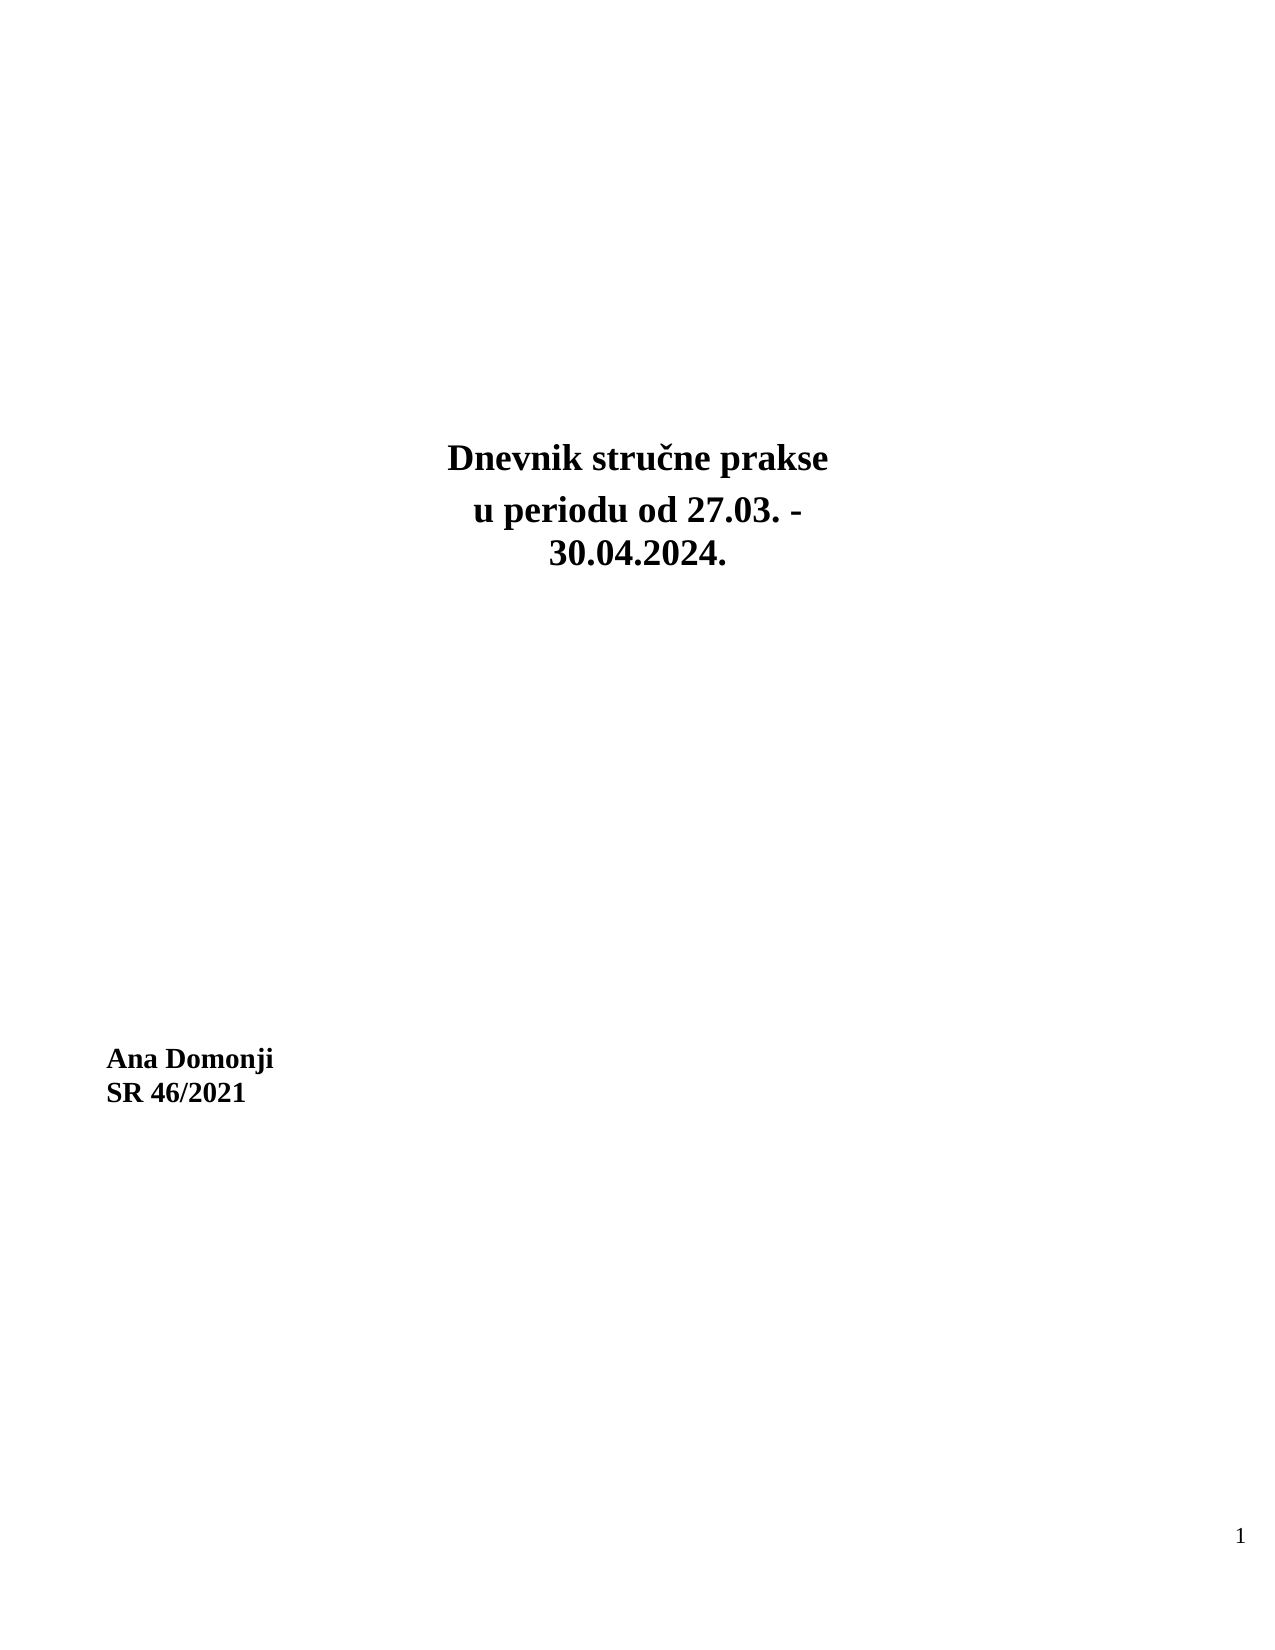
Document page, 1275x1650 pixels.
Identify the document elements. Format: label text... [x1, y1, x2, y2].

subtitle u periodu od 27.03. - 30.04.2024. [423, 487, 852, 573]
subtitle Ana Domonji [106, 1041, 1246, 1075]
subtitle Dnevnik stručne prakse [423, 435, 852, 478]
subtitle SR 46/2021 [106, 1075, 1246, 1142]
